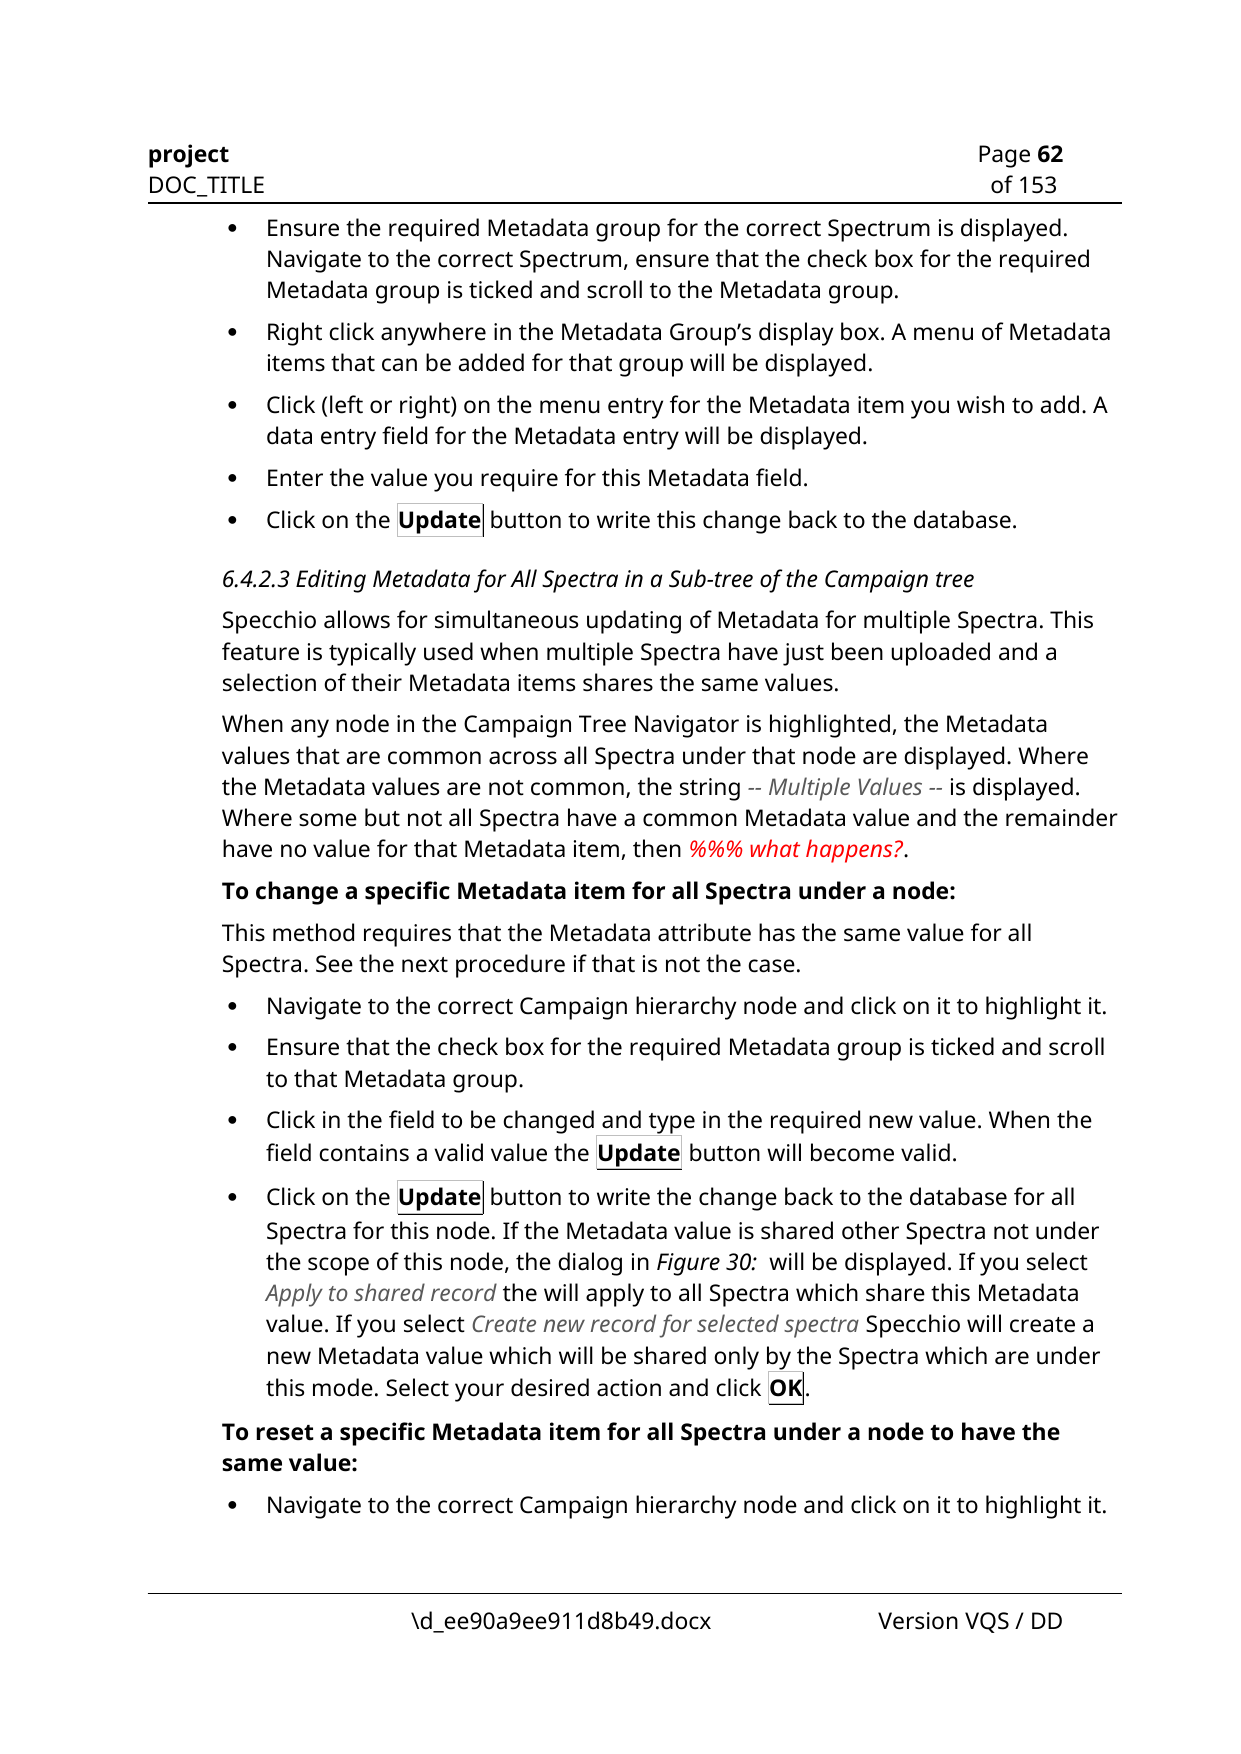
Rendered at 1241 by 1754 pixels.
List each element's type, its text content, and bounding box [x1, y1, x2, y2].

text This method requires that the Metadata attribute has the same value for all Spectra. See the next procedure if that is not the case. [222, 917, 1122, 979]
text Click on the Update button to write this change back to the database. [483, 503, 1122, 537]
text Right click anywhere in the Metadata Group’s display box. A menu of Metadata items that can be added for that group will be displayed. [228, 316, 1122, 378]
text Click on the Update button to write this change back to the database. [228, 503, 397, 537]
text To reset a specific Metadata item for all Spectra under a node to have the same value: [222, 1416, 1122, 1478]
text When any node in the Campaign Tree Navigator is highlighted, the Metadata values that are common across all Spectra under that node are displayed. Where the Metadata values are not common, the string -- Multiple Values -- is displayed. Where some but not all Spectra have a common Metadata value and the remainder have no value for that Metadata item, then %%% what happens?. [222, 708, 1122, 864]
subtitle Editing Metadata for All Spectra in a Sub-tree of the Campaign tree [222, 562, 1122, 594]
text Click (left or right) on the menu entry for the Metadata item you wish to add. A data entry field for the Metadata entry will be displayed. [228, 388, 1122, 451]
text Specchio allows for simultaneous updating of Metadata for multiple Spectra. This feature is typically used when multiple Spectra have just been uploaded and a selection of their Metadata items shares the same values. [222, 604, 1122, 698]
text Navigate to the correct Campaign hierarchy node and click on it to highlight it. [228, 989, 1122, 1021]
text Ensure that the check box for the required Metadata group is ticked and scroll to that Metadata group. [228, 1031, 1122, 1094]
text To change a specific Metadata item for all Spectra under a node: [222, 875, 1122, 906]
text Click in the field to be changed and type in the required new value. When the field contains a valid value the Update button will become valid. [228, 1104, 1122, 1170]
text Navigate to the correct Campaign hierarchy node and click on it to highlight it. [228, 1488, 1122, 1520]
text Enter the value you require for this Metadata field. [228, 461, 1122, 493]
text Ensure the required Metadata group for the correct Spectrum is displayed. Navigate to the correct Spectrum, ensure that the check box for the required Metadata group is ticked and scroll to the Metadata group. [228, 211, 1122, 305]
